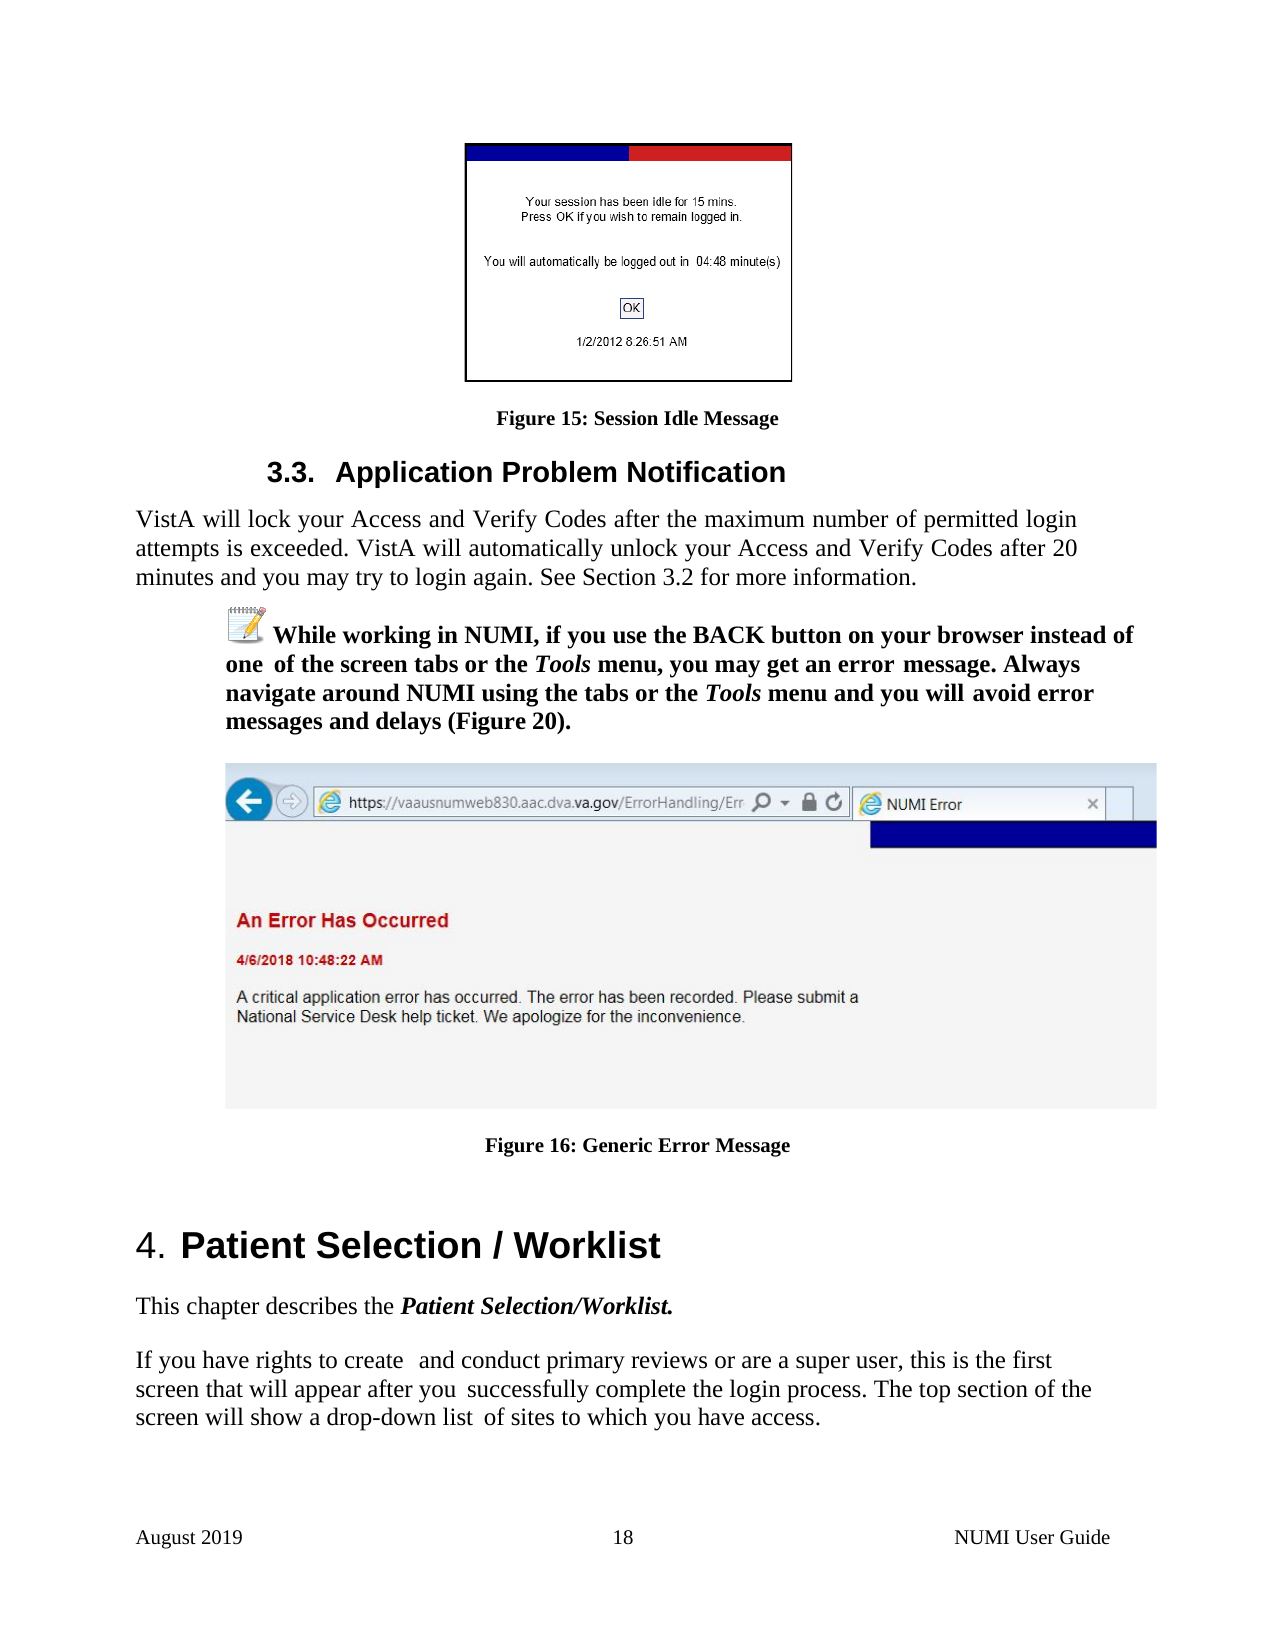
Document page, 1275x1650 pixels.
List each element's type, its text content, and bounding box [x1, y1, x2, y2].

picture [225, 763, 1157, 1109]
picture [225, 602, 267, 644]
text Figure 19: Session Idle Message [135, 406, 1139, 430]
picture [464, 143, 793, 382]
text If you have rights to create and conduct primary reviews or are a super user, this is the first screen that will appear after you successfully complete the login process. The top section of the screen will show a drop-down list of sites to which you have access. [135, 1345, 1121, 1431]
subtitle Application Problem Notification [267, 455, 1139, 489]
text VistA will lock your Access and Verify Codes after the maximum number of permitted login attempts is exceeded. VistA will automatically unlock your Access and Verify Codes after 20 minutes and you may try to login again. See Section 3.2 for more information. [135, 504, 1078, 590]
text This chapter describes the Patient Selection/Worklist. [135, 1291, 1121, 1320]
text While working in NUMI, if you use the BACK button on your browser instead of one of the screen tabs or the Tools menu, you may get an error message. Always navigate around NUMI using the tabs or the Tools menu and you will avoid error messages and delays (Figure 20). [225, 603, 1139, 735]
subtitle Patient Selection / Worklist [135, 1223, 1139, 1267]
text Figure 20: Generic Error Message [135, 1133, 1139, 1157]
